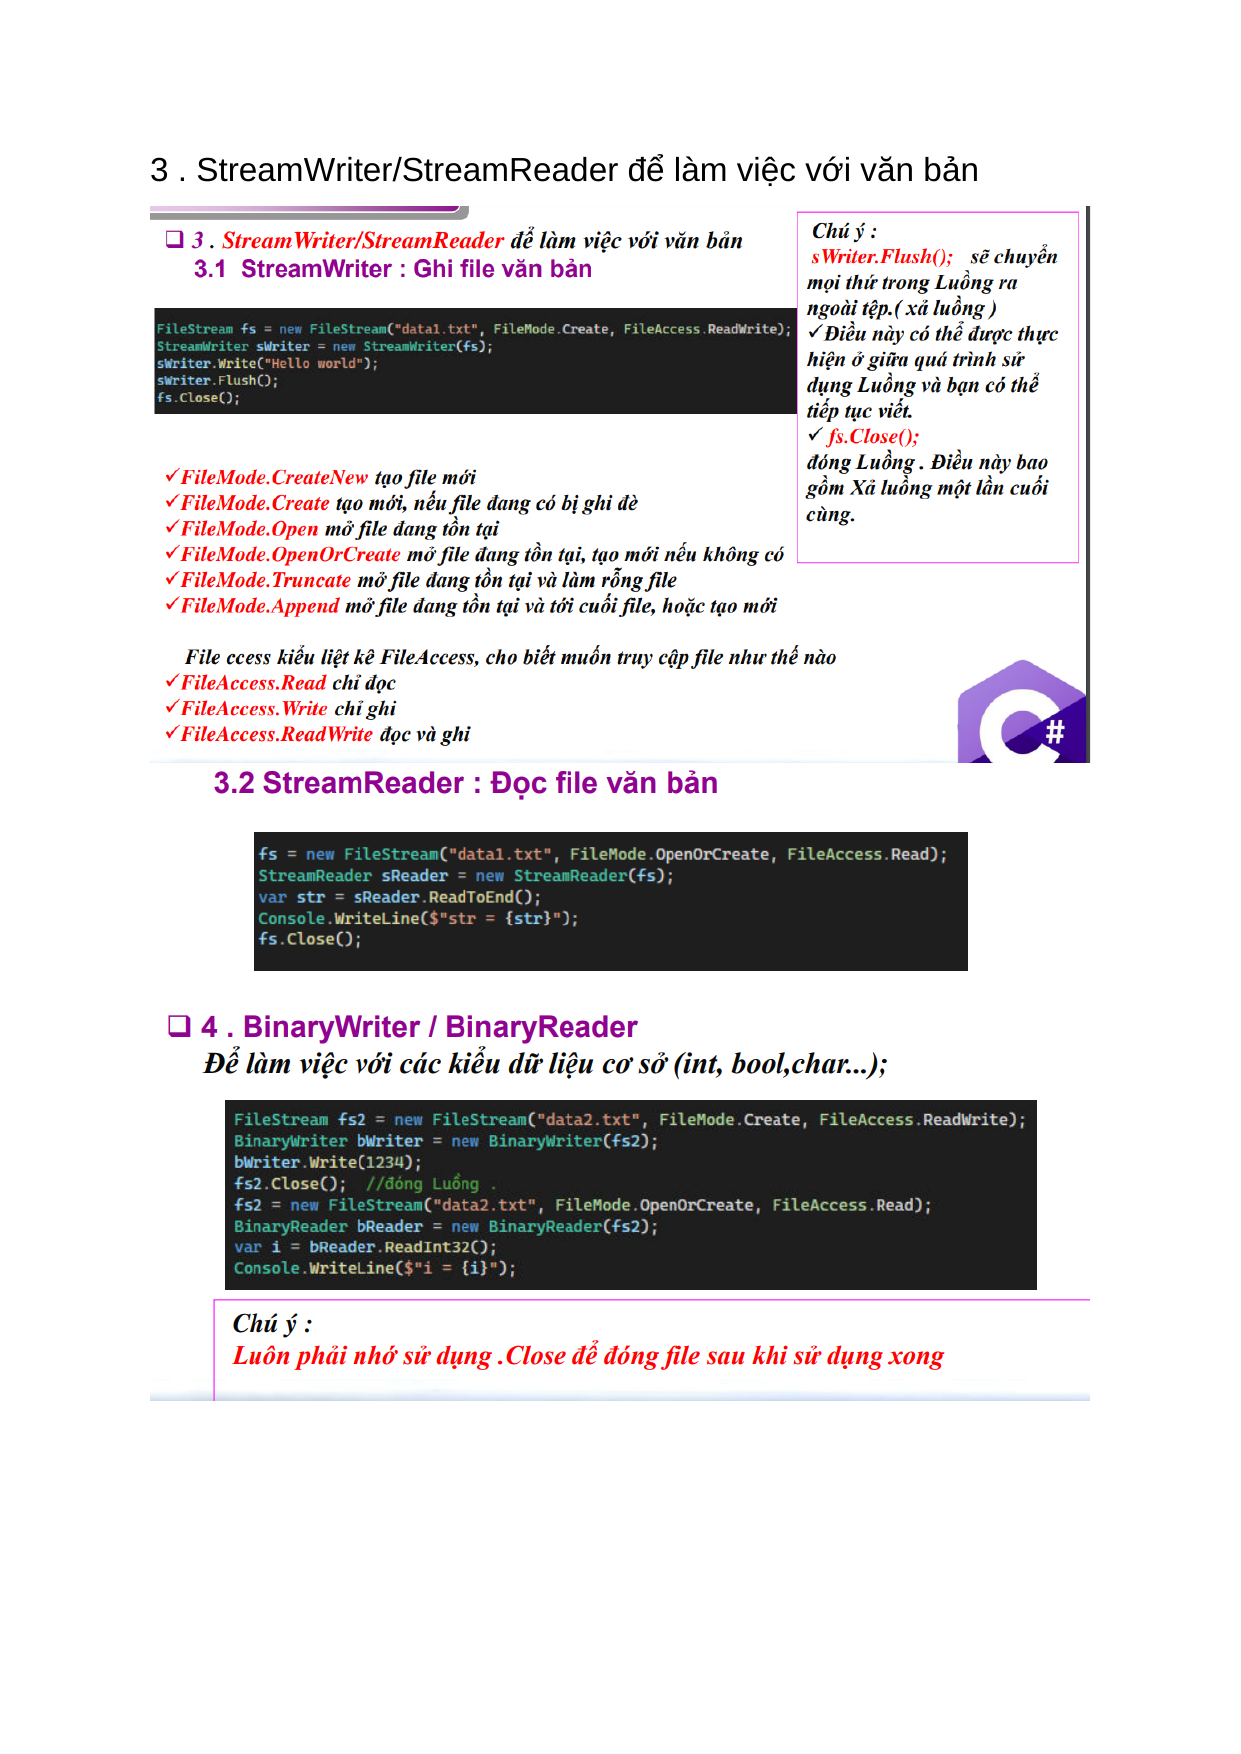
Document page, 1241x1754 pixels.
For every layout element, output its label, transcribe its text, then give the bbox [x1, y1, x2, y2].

subtitle 3 . StreamWriter/StreamReader để làm việc với văn bản [150, 150, 1090, 188]
picture [150, 206, 1091, 763]
picture [150, 766, 1091, 1401]
